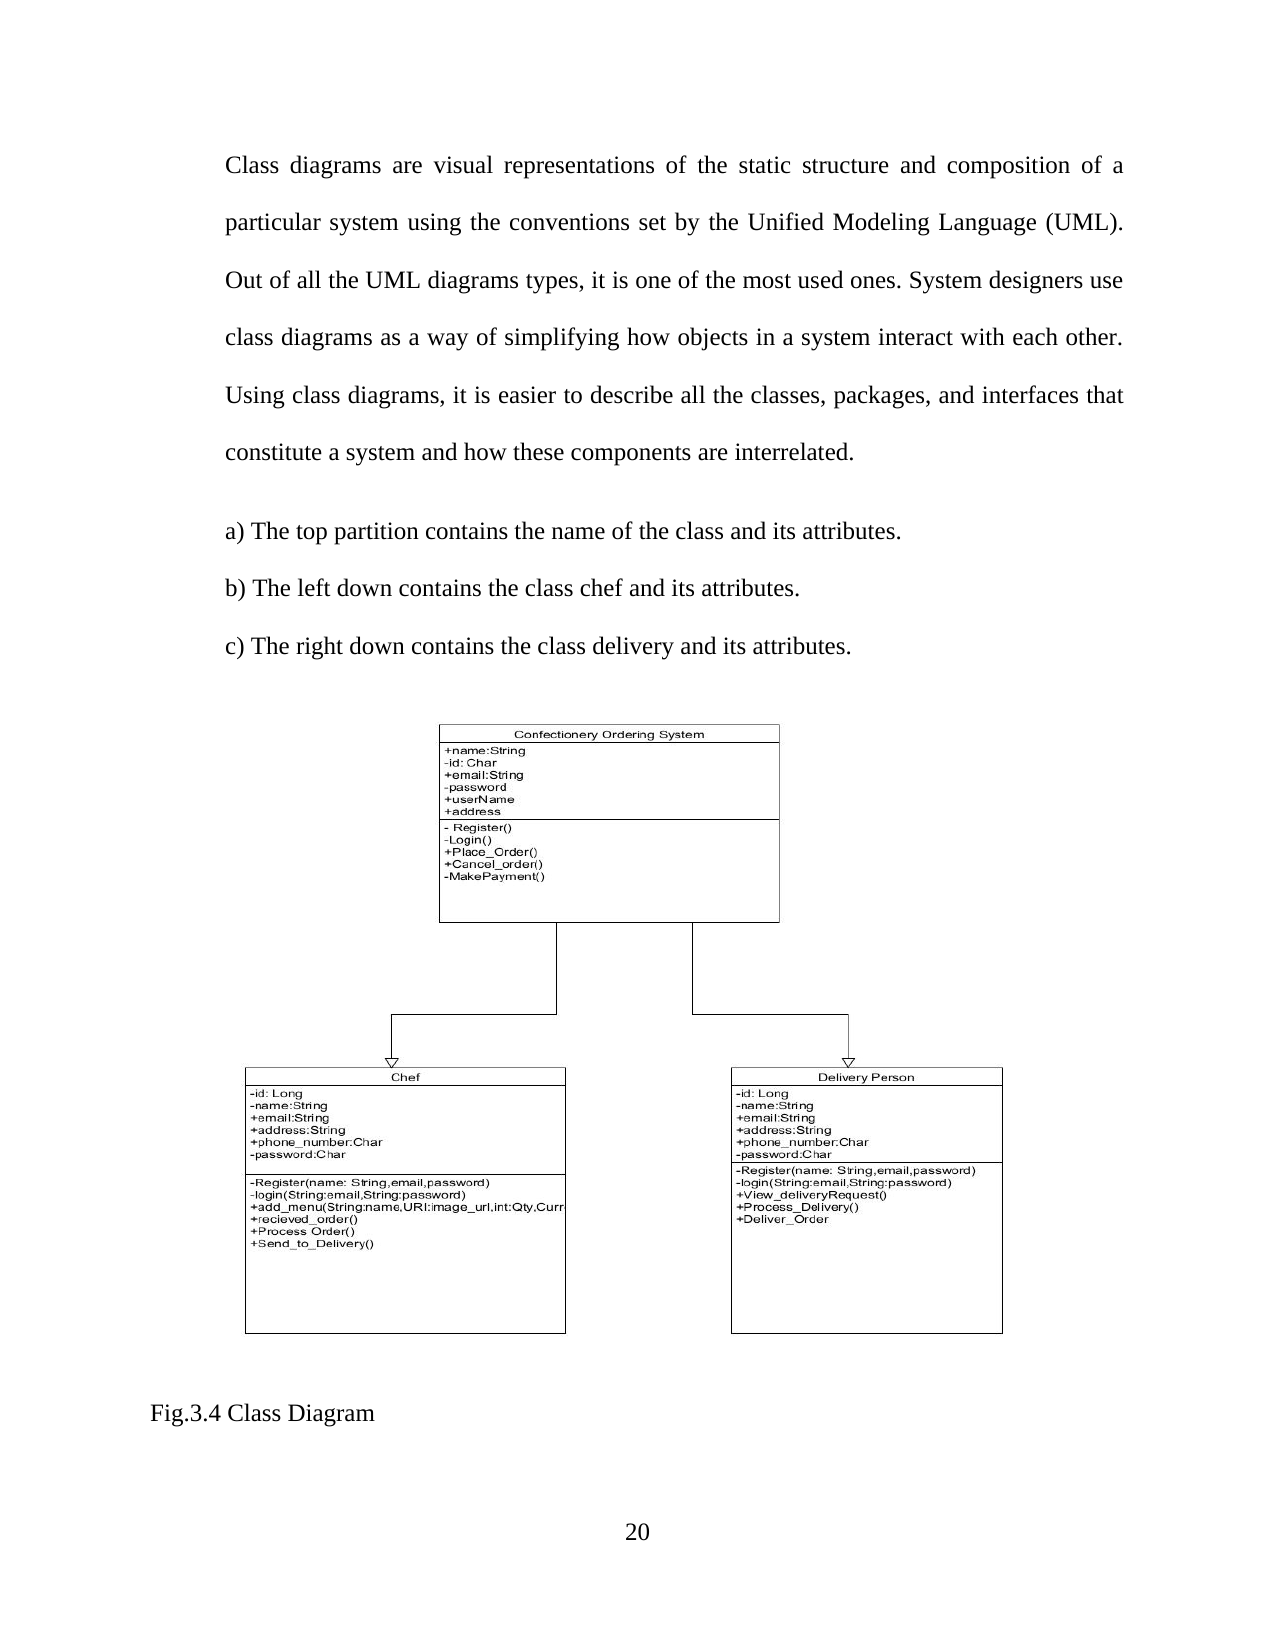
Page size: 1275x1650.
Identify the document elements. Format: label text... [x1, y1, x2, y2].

text Fig.3.4 Class Diagram [150, 1398, 1125, 1426]
text b) The left down contains the class chef and its attributes. [225, 573, 1125, 602]
text Class diagrams are visual representations of the static structure and composition of a particular system using the conventions set by the Unified Modeling Language (UML). Out of all the UML diagrams types, it is one of the most used ones. System designers use class diagrams as a way of simplifying how objects in a system interact with each other. Using class diagrams, it is easier to describe all the classes, packages, and interfaces that constitute a system and how these components are interrelated. [225, 150, 1125, 466]
text a) The top partition contains the name of the class and its attributes. [225, 516, 1125, 544]
picture [225, 709, 1022, 1349]
text c) The right down contains the class delivery and its attributes. [225, 631, 1125, 659]
